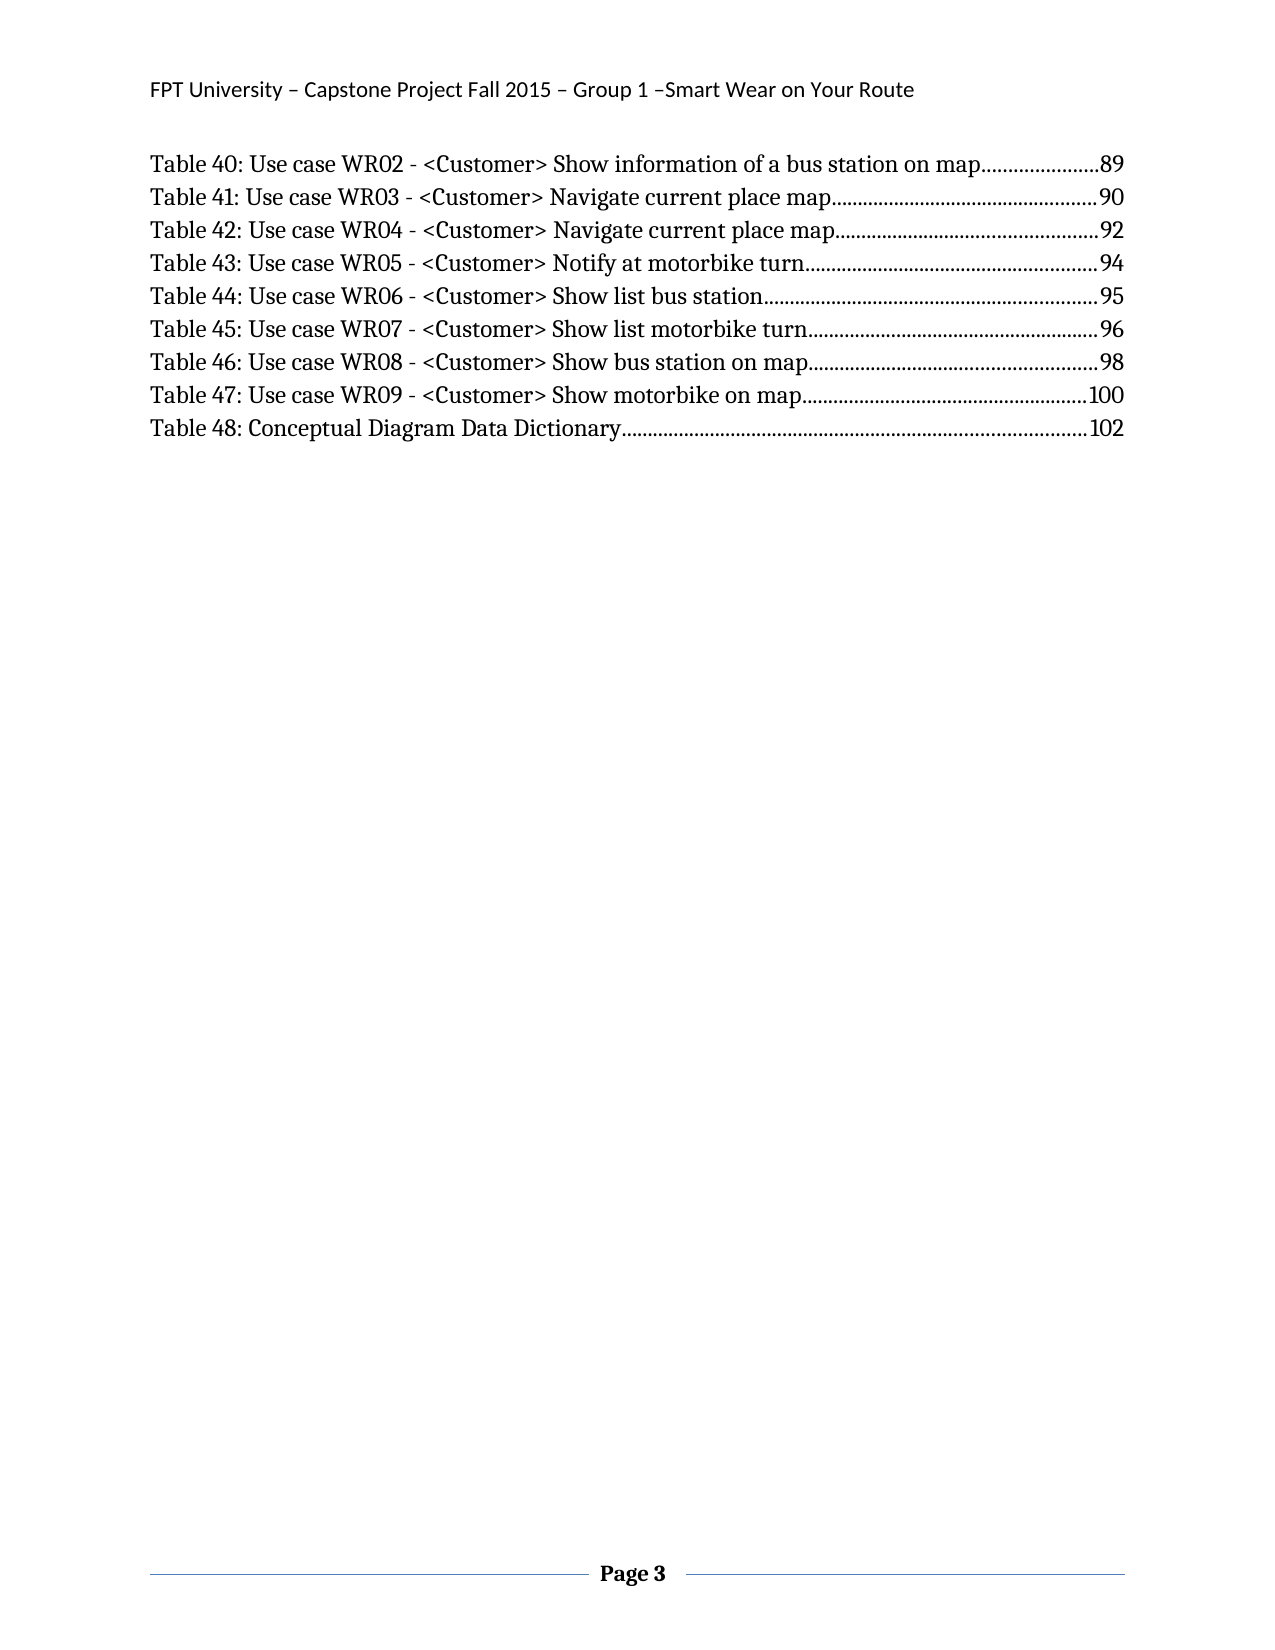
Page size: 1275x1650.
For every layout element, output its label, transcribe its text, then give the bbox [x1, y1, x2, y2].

text Table 47: Use case WR09 - <Customer> Show motorbike on map 100 [150, 381, 1125, 410]
text Table 40: Use case WR02 - <Customer> Show information of a bus station on map 89 [150, 150, 1125, 179]
text Table 44: Use case WR06 - <Customer> Show list bus station 95 [150, 282, 1125, 311]
text Table 46: Use case WR08 - <Customer> Show bus station on map 98 [150, 348, 1125, 377]
text Table 45: Use case WR07 - <Customer> Show list motorbike turn 96 [150, 315, 1125, 344]
text Table 48: Conceptual Diagram Data Dictionary 102 [150, 414, 1125, 443]
text Table 43: Use case WR05 - <Customer> Notify at motorbike turn 94 [150, 249, 1125, 278]
text Table 42: Use case WR04 - <Customer> Navigate current place map 92 [150, 216, 1125, 245]
text Table 41: Use case WR03 - <Customer> Navigate current place map 90 [150, 183, 1125, 212]
